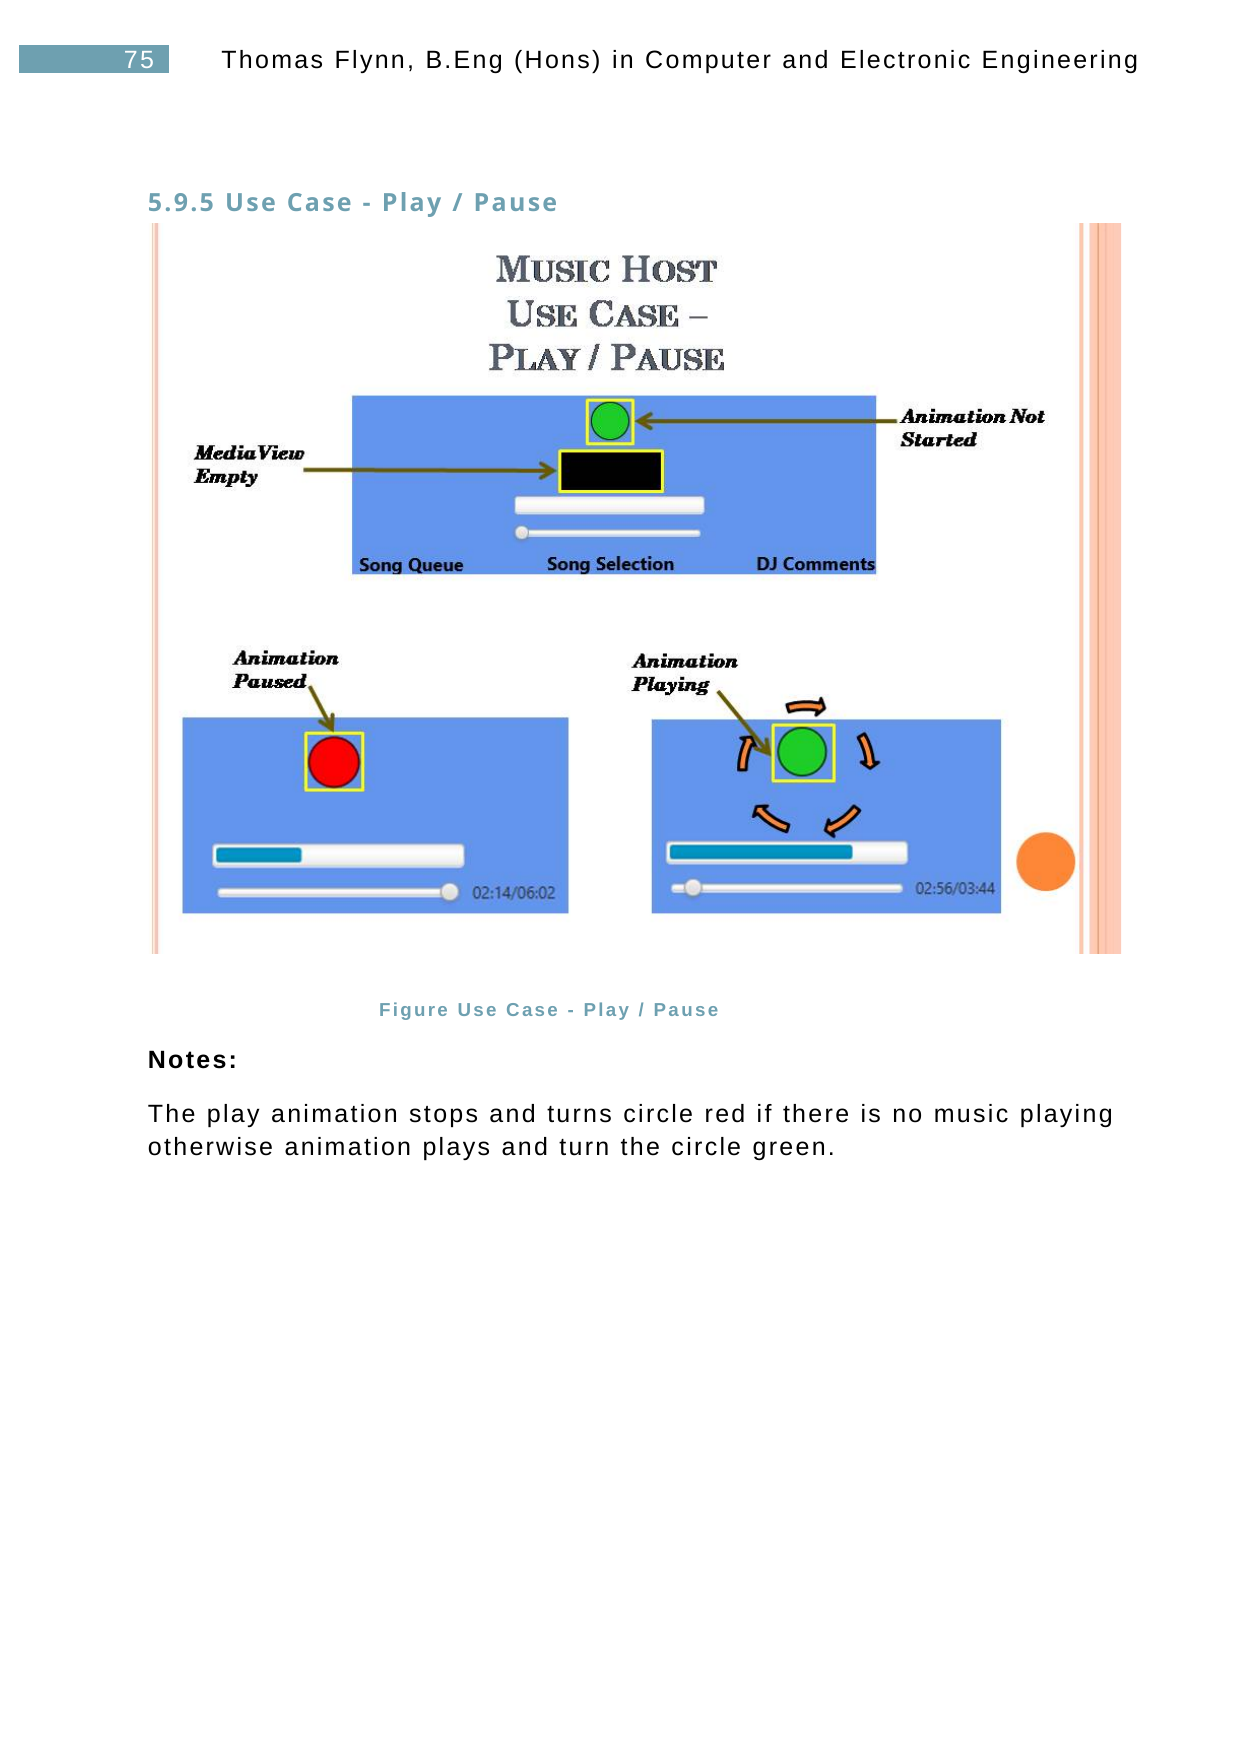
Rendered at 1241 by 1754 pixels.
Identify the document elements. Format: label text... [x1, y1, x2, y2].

subtitle 5.9.5 Use Case - Play / Pause [148, 184, 1122, 219]
picture [147, 223, 1122, 954]
text Notes: [148, 1045, 1122, 1074]
text The play animation stops and turns circle red if there is no music playing otherwise animation plays and turn the circle green. [148, 1099, 1122, 1161]
